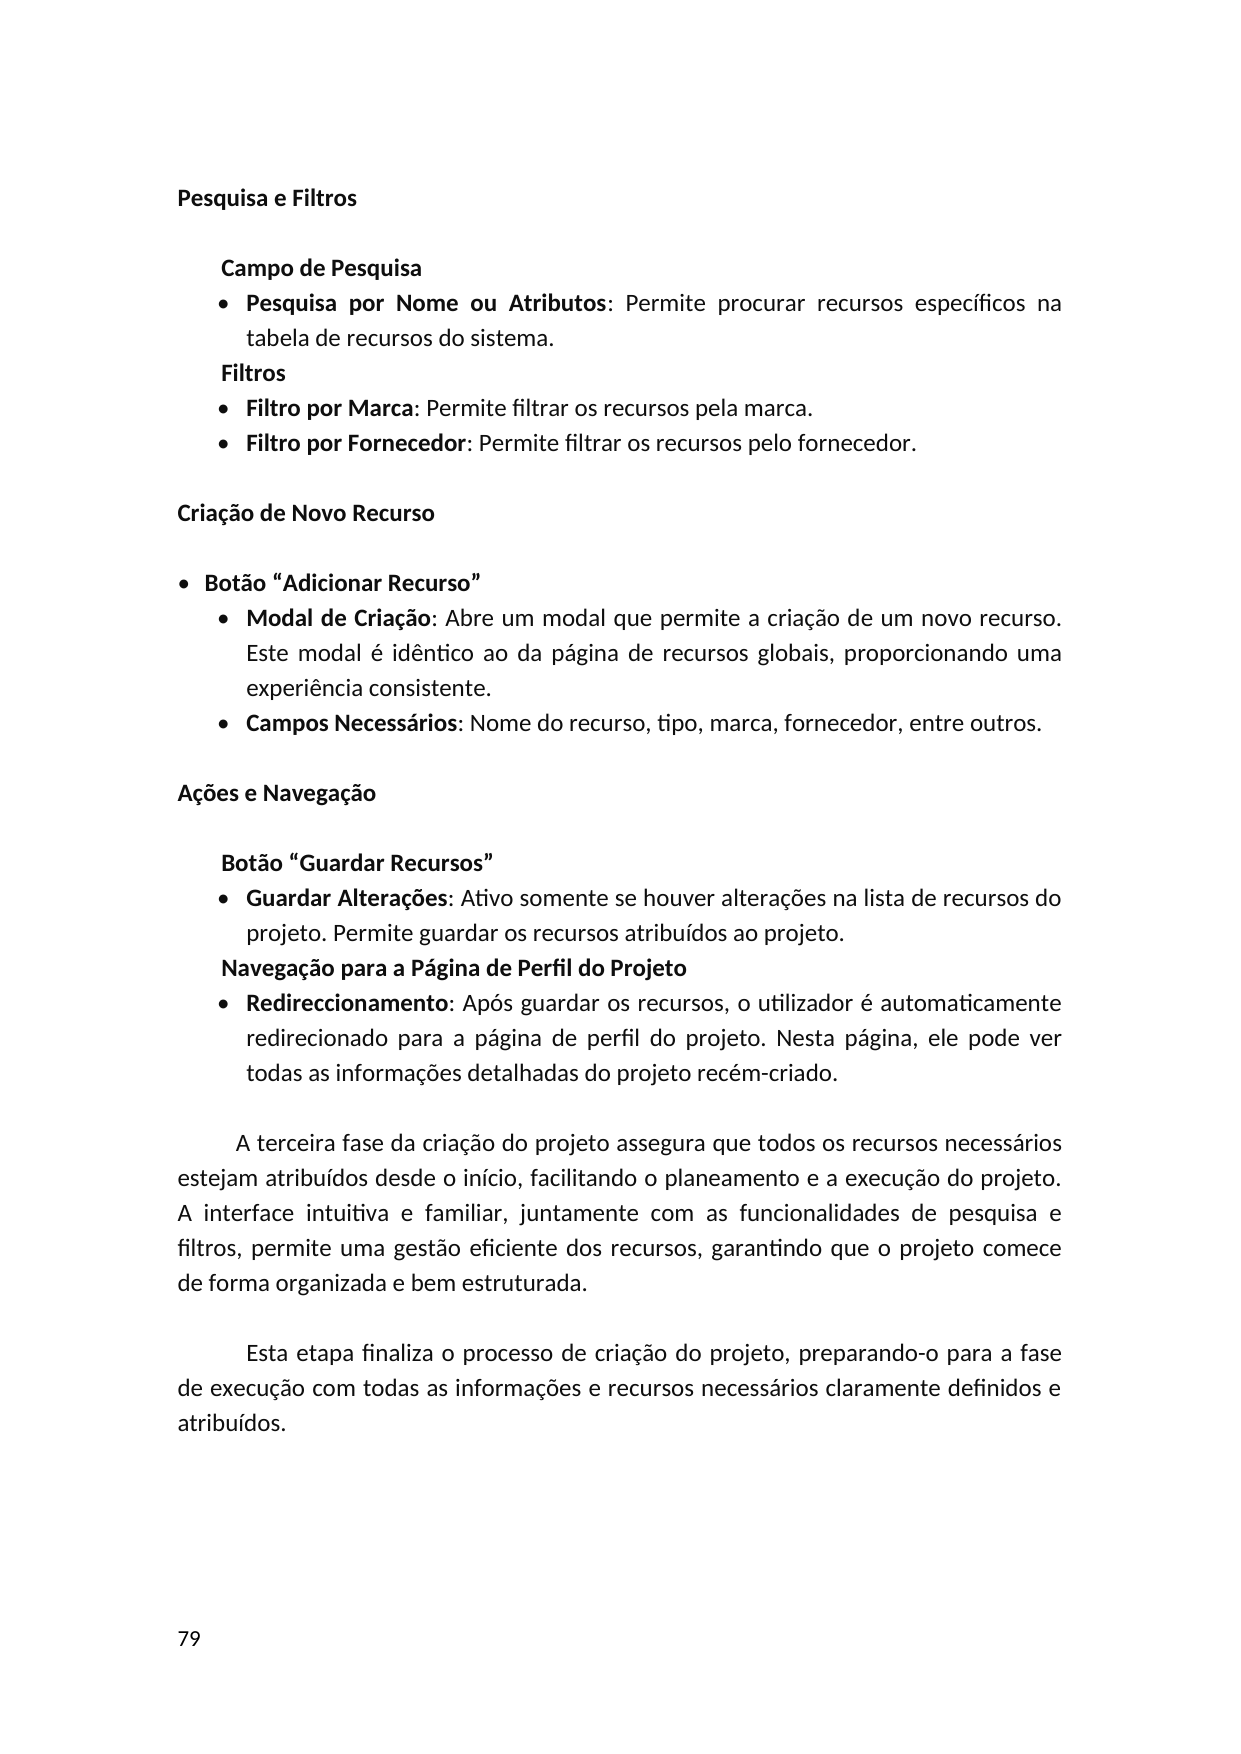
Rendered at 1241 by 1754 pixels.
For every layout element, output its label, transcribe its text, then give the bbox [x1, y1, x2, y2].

text Botão “Guardar Recursos” [177, 848, 1063, 878]
text • Filtro por Fornecedor: Permite filtrar os recursos pelo fornecedor. [177, 428, 1063, 458]
text • Campos Necessários: Nome do recurso, tipo, marca, fornecedor, entre outros. [177, 708, 1063, 738]
text • Pesquisa por Nome ou Atributos: Permite procurar recursos específicos na tabela de recursos do sistema. [177, 288, 1063, 353]
text • Modal de Criação: Abre um modal que permite a criação de um novo recurso. Este modal é idêntico ao da página de recursos globais, proporcionando uma experiência consistente. [177, 603, 1063, 703]
text Criação de Novo Recurso [177, 498, 1063, 528]
text Pesquisa e Filtros [177, 183, 1063, 213]
text Ações e Navegação [177, 778, 1063, 808]
text • Guardar Alterações: Ativo somente se houver alterações na lista de recursos do projeto. Permite guardar os recursos atribuídos ao projeto. [177, 883, 1063, 948]
text • Redireccionamento: Após guardar os recursos, o utilizador é automaticamente redirecionado para a página de perfil do projeto. Nesta página, ele pode ver todas as informações detalhadas do projeto recém-criado. [177, 988, 1063, 1088]
text Navegação para a Página de Perfil do Projeto [177, 953, 1063, 983]
text Filtros [177, 358, 1063, 388]
text • Botão “Adicionar Recurso” [177, 568, 1063, 598]
text Campo de Pesquisa [177, 253, 1063, 283]
text Esta etapa finaliza o processo de criação do projeto, preparando-o para a fase de execução com todas as informações e recursos necessários claramente definidos e atribuídos. [177, 1338, 1063, 1438]
text A terceira fase da criação do projeto assegura que todos os recursos necessários estejam atribuídos desde o início, facilitando o planeamento e a execução do projeto. A interface intuitiva e familiar, juntamente com as funcionalidades de pesquisa e filtros, permite uma gestão eficiente dos recursos, garantindo que o projeto comece de forma organizada e bem estruturada. [177, 1128, 1063, 1298]
text • Filtro por Marca: Permite filtrar os recursos pela marca. [177, 393, 1063, 423]
